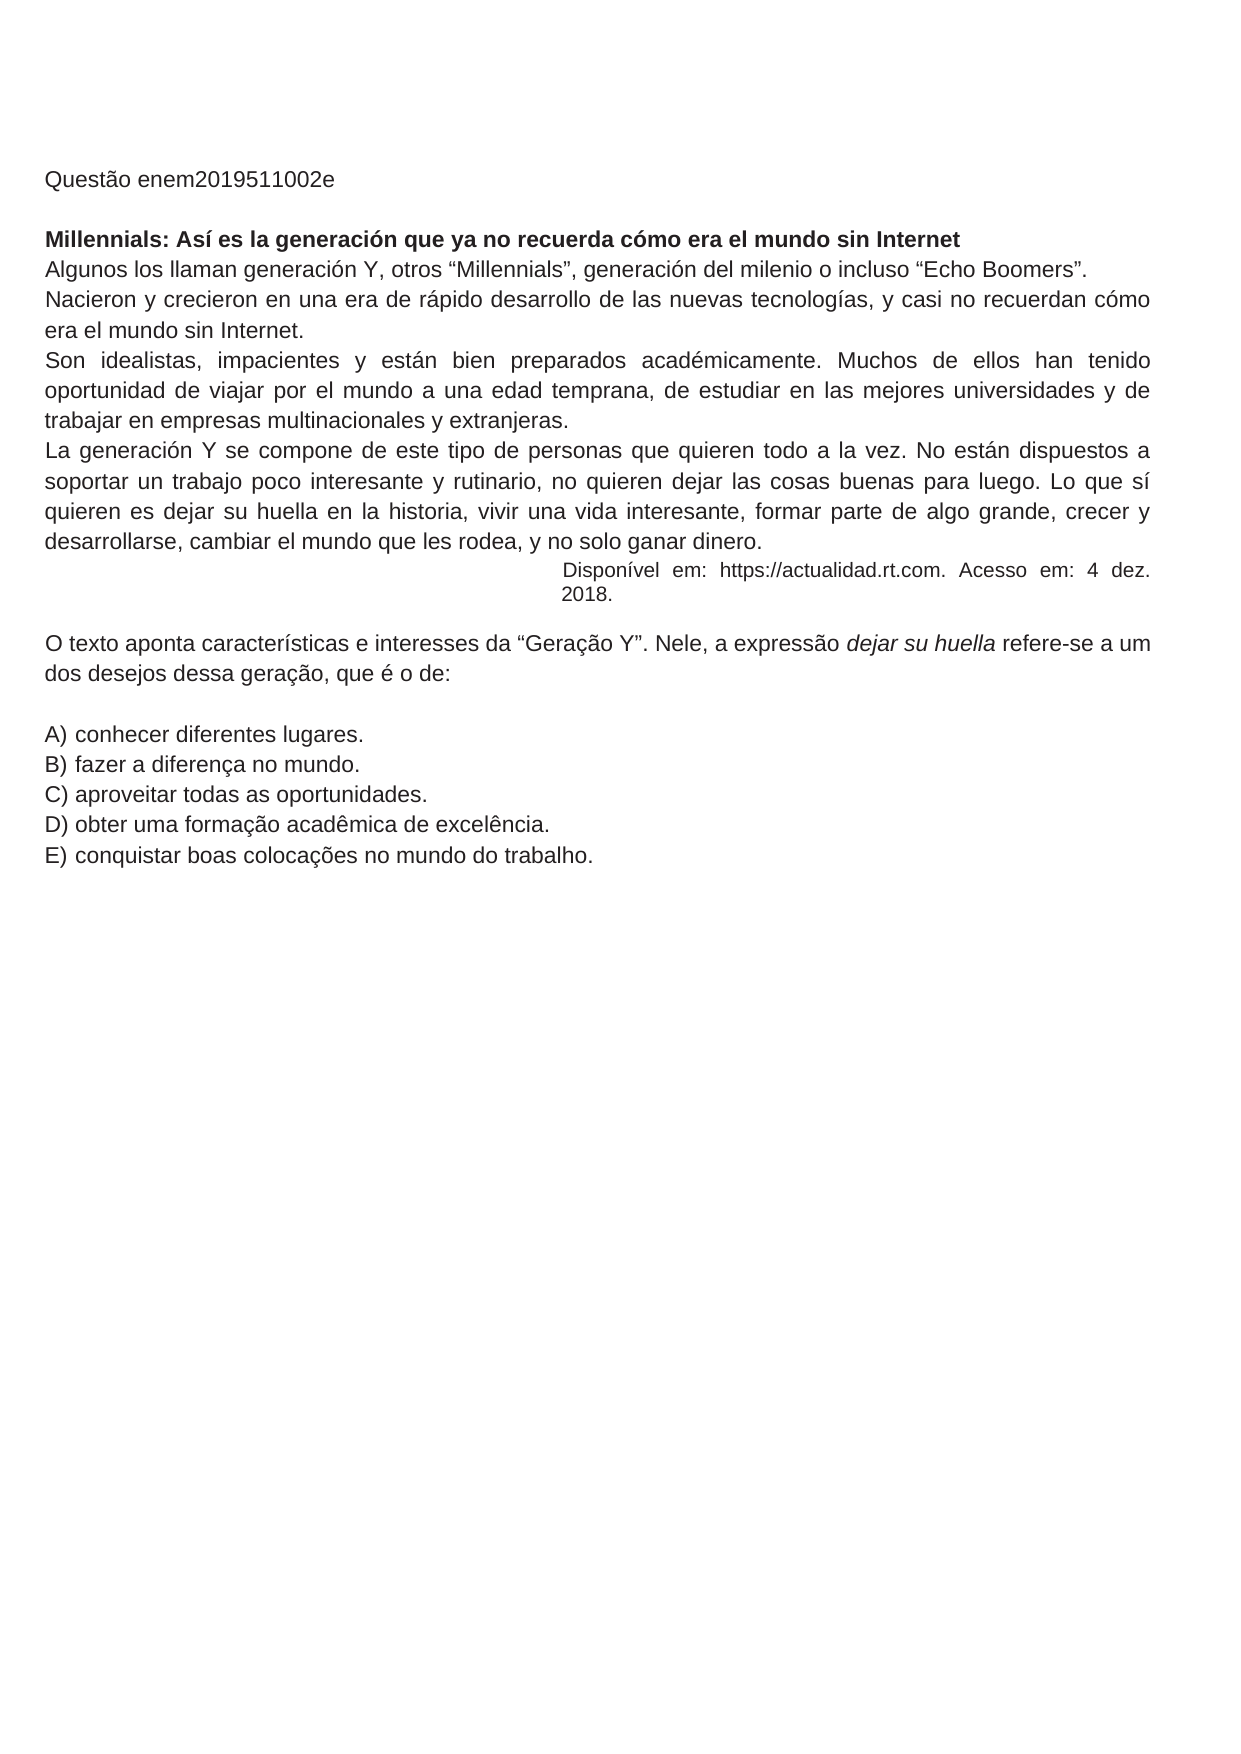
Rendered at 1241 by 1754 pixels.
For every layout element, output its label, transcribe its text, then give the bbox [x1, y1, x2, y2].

text Algunos los llaman generación Y, otros “Millennials”, generación del milenio o incluso “Echo Boomers”. [44, 256, 1151, 283]
text Disponível em: https://actualidad.rt.com. Acesso em: 4 dez. 2018. [561, 558, 1151, 606]
list obter uma formação acadêmica de excelência. [44, 811, 1151, 838]
list fazer a diferença no mundo. [44, 751, 1151, 777]
text Son idealistas, impacientes y están bien preparados académicamente. Muchos de ellos han tenido oportunidad de viajar por el mundo a una edad temprana, de estudiar en las mejores universidades y de trabajar en empresas multinacionales y extranjeras. [44, 347, 1151, 434]
text O texto aponta características e interesses da “Geração Y”. Nele, a expressão dejar su huella refere-se a um dos desejos dessa geração, que é o de: [44, 630, 1151, 687]
text La generación Y se compone de este tipo de personas que quieren todo a la vez. No están dispuestos a soportar un trabajo poco interesante y rutinario, no quieren dejar las cosas buenas para luego. Lo que sí quieren es dejar su huella en la historia, vivir una vida interesante, formar parte de algo grande, crecer y desarrollarse, cambiar el mundo que les rodea, y no solo ganar dinero. [44, 437, 1151, 554]
list aproveitar todas as oportunidades. [44, 781, 1151, 808]
list conhecer diferentes lugares. [44, 721, 1151, 747]
text Questão enem2019511002e [0, 166, 1151, 192]
text Nacieron y crecieron en una era de rápido desarrollo de las nuevas tecnologías, y casi no recuerdan cómo era el mundo sin Internet. [44, 286, 1151, 343]
list conquistar boas colocações no mundo do trabalho. [44, 842, 1151, 868]
text Millennials: Así es la generación que ya no recuerda cómo era el mundo sin Internet [44, 226, 1151, 252]
